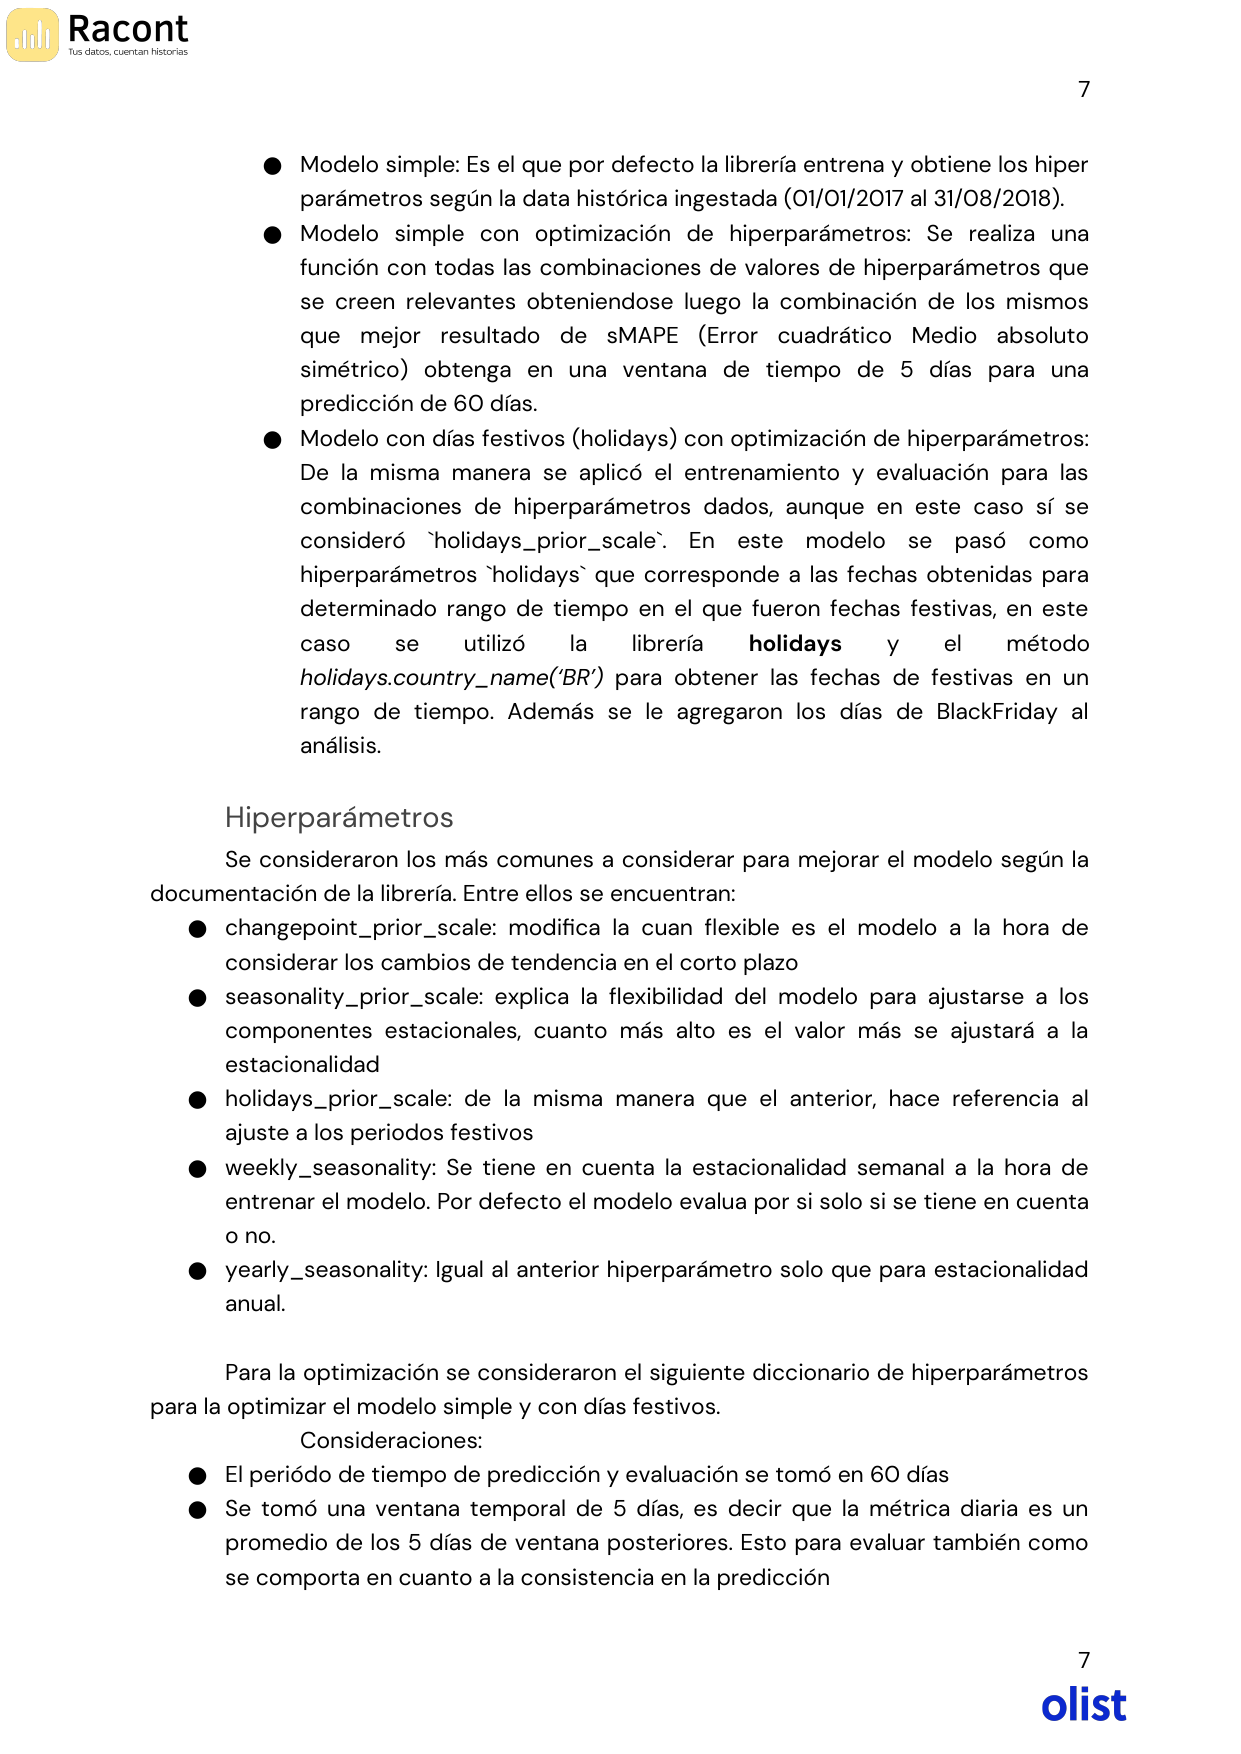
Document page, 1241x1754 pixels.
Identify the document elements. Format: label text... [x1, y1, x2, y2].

text Se consideraron los más comunes a considerar para mejorar el modelo según la documentación de la librería. Entre ellos se encuentran: [150, 845, 1090, 909]
subtitle Hiperparámetros [150, 798, 1090, 836]
list changepoint_prior_scale: modifica la cuan flexible es el modelo a la hora de considerar los cambios de tendencia en el corto plazo [187, 913, 1090, 977]
list El periódo de tiempo de predicción y evaluación se tomó en 60 días [187, 1460, 1090, 1489]
list Modelo con días festivos (holidays) con optimización de hiperparámetros: De la misma manera se aplicó el entrenamiento y evaluación para las combinaciones de hiperparámetros dados, aunque en este caso sí se consideró `holidays_prior_scale`. En este modelo se pasó como hiperparámetros `holidays` que corresponde a las fechas obtenidas para determinado rango de tiempo en el que fueron fechas festivas, en este caso se utilizó la librería holidays y el método holidays.country_name(‘BR’) para obtener las fechas de festivas en un rango de tiempo. Además se le agregaron los días de BlackFriday al análisis. [262, 423, 1090, 761]
picture [1042, 1686, 1127, 1721]
list weekly_seasonality: Se tiene en cuenta la estacionalidad semanal a la hora de entrenar el modelo. Por defecto el modelo evalua por si solo si se tiene en cuenta o no. [187, 1152, 1090, 1250]
text Consideraciones: [225, 1426, 1090, 1455]
list Se tomó una ventana temporal de 5 días, es decir que la métrica diaria es un promedio de los 5 días de ventana posteriores. Esto para evaluar también como se comporta en cuanto a la consistencia en la predicción [187, 1494, 1090, 1592]
list Modelo simple con optimización de hiperparámetros: Se realiza una función con todas las combinaciones de valores de hiperparámetros que se creen relevantes obteniendose luego la combinación de los mismos que mejor resultado de sMAPE (Error cuadrático Medio absoluto simétrico) obtenga en una ventana de tiempo de 5 días para una predicción de 60 días. [262, 218, 1090, 419]
picture [0, 1, 196, 67]
list holidays_prior_scale: de la misma manera que el anterior, hace referencia al ajuste a los periodos festivos [187, 1084, 1090, 1148]
text Para la optimización se consideraron el siguiente diccionario de hiperparámetros para la optimizar el modelo simple y con días festivos. [150, 1357, 1090, 1421]
list seasonality_prior_scale: explica la flexibilidad del modelo para ajustarse a los componentes estacionales, cuanto más alto es el valor más se ajustará a la estacionalidad [187, 981, 1090, 1079]
list yearly_seasonality: Igual al anterior hiperparámetro solo que para estacionalidad anual. [187, 1255, 1090, 1319]
list Modelo simple: Es el que por defecto la librería entrena y obtiene los hiper parámetros según la data histórica ingestada (01/01/2017 al 31/08/2018). [262, 150, 1090, 214]
